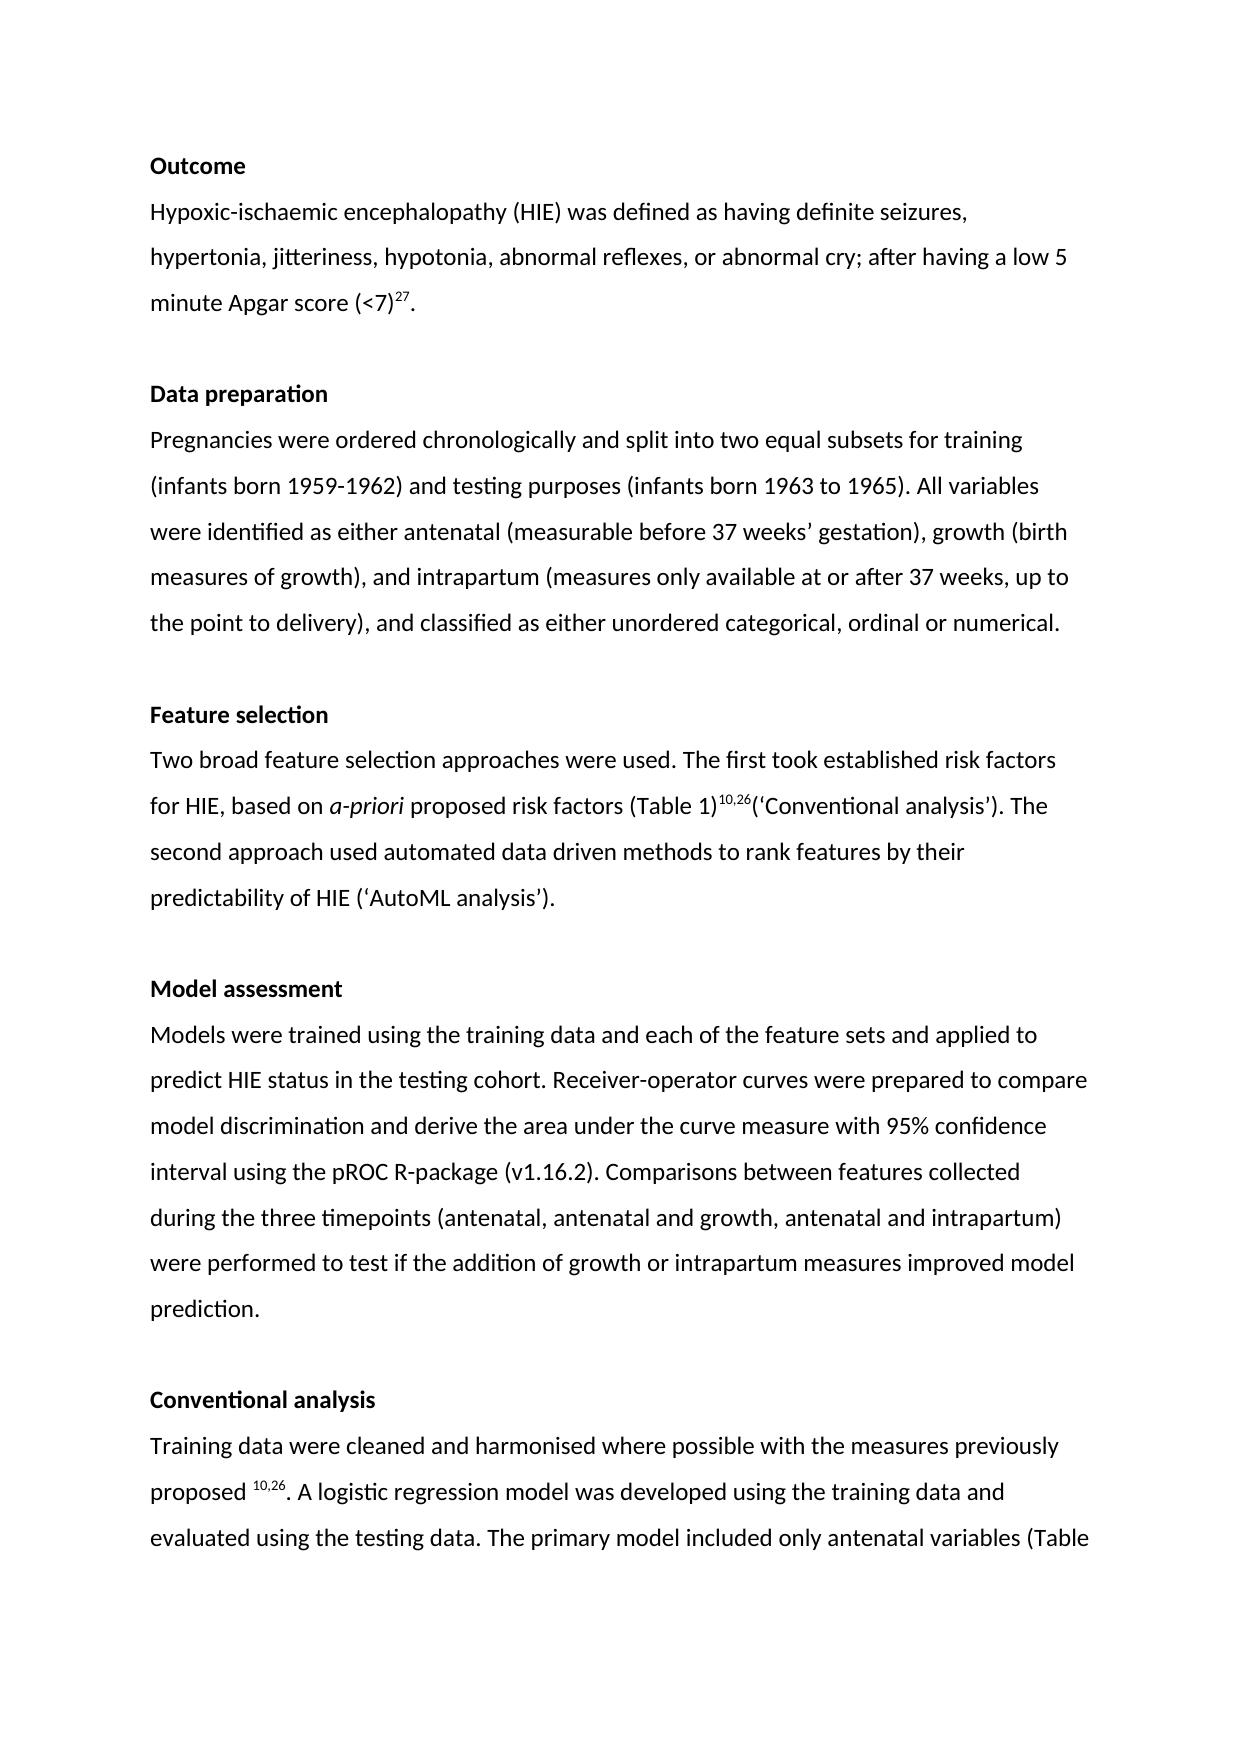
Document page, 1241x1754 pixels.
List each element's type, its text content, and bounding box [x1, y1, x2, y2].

text Hypoxic-ischaemic encephalopathy (HIE) was defined as having definite seizures, hypertonia, jitteriness, hypotonia, abnormal reflexes, or abnormal cry; after having a low 5 minute Apgar score (<7)27. [150, 196, 1090, 318]
text Feature selection [150, 699, 1090, 729]
text Outcome [150, 150, 1090, 181]
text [150, 1430, 1090, 1552]
text Models were trained using the training data and each of the feature sets and applied to predict HIE status in the testing cohort. Receiver-operator curves were prepared to compare model discrimination and derive the area under the curve measure with 95% confidence interval using the pROC R-package (v1.16.2). Comparisons between features collected during the three timepoints (antenatal, antenatal and growth, antenatal and intrapartum) were performed to test if the addition of growth or intrapartum measures improved model prediction. [150, 1019, 1090, 1324]
text Data preparation Pregnancies were ordered chronologically and split into two equal subsets for training (infants born 1959-1962) and testing purposes (infants born 1963 to 1965). All variables were identified as either antenatal (measurable before 37 weeks’ gestation), growth (birth measures of growth), and intrapartum (measures only available at or after 37 weeks, up to the point to delivery), and classified as either unordered categorical, ordinal or numerical. [150, 379, 1090, 638]
text Model assessment [150, 973, 1090, 1004]
text Two broad feature selection approaches were used. The first took established risk factors for HIE, based on a-priori proposed risk factors (Table 1)10,26(‘Conventional analysis’). The second approach used automated data driven methods to rank features by their predictability of HIE (‘AutoML analysis’). [150, 744, 1090, 912]
text Conventional analysis [150, 1385, 1090, 1415]
